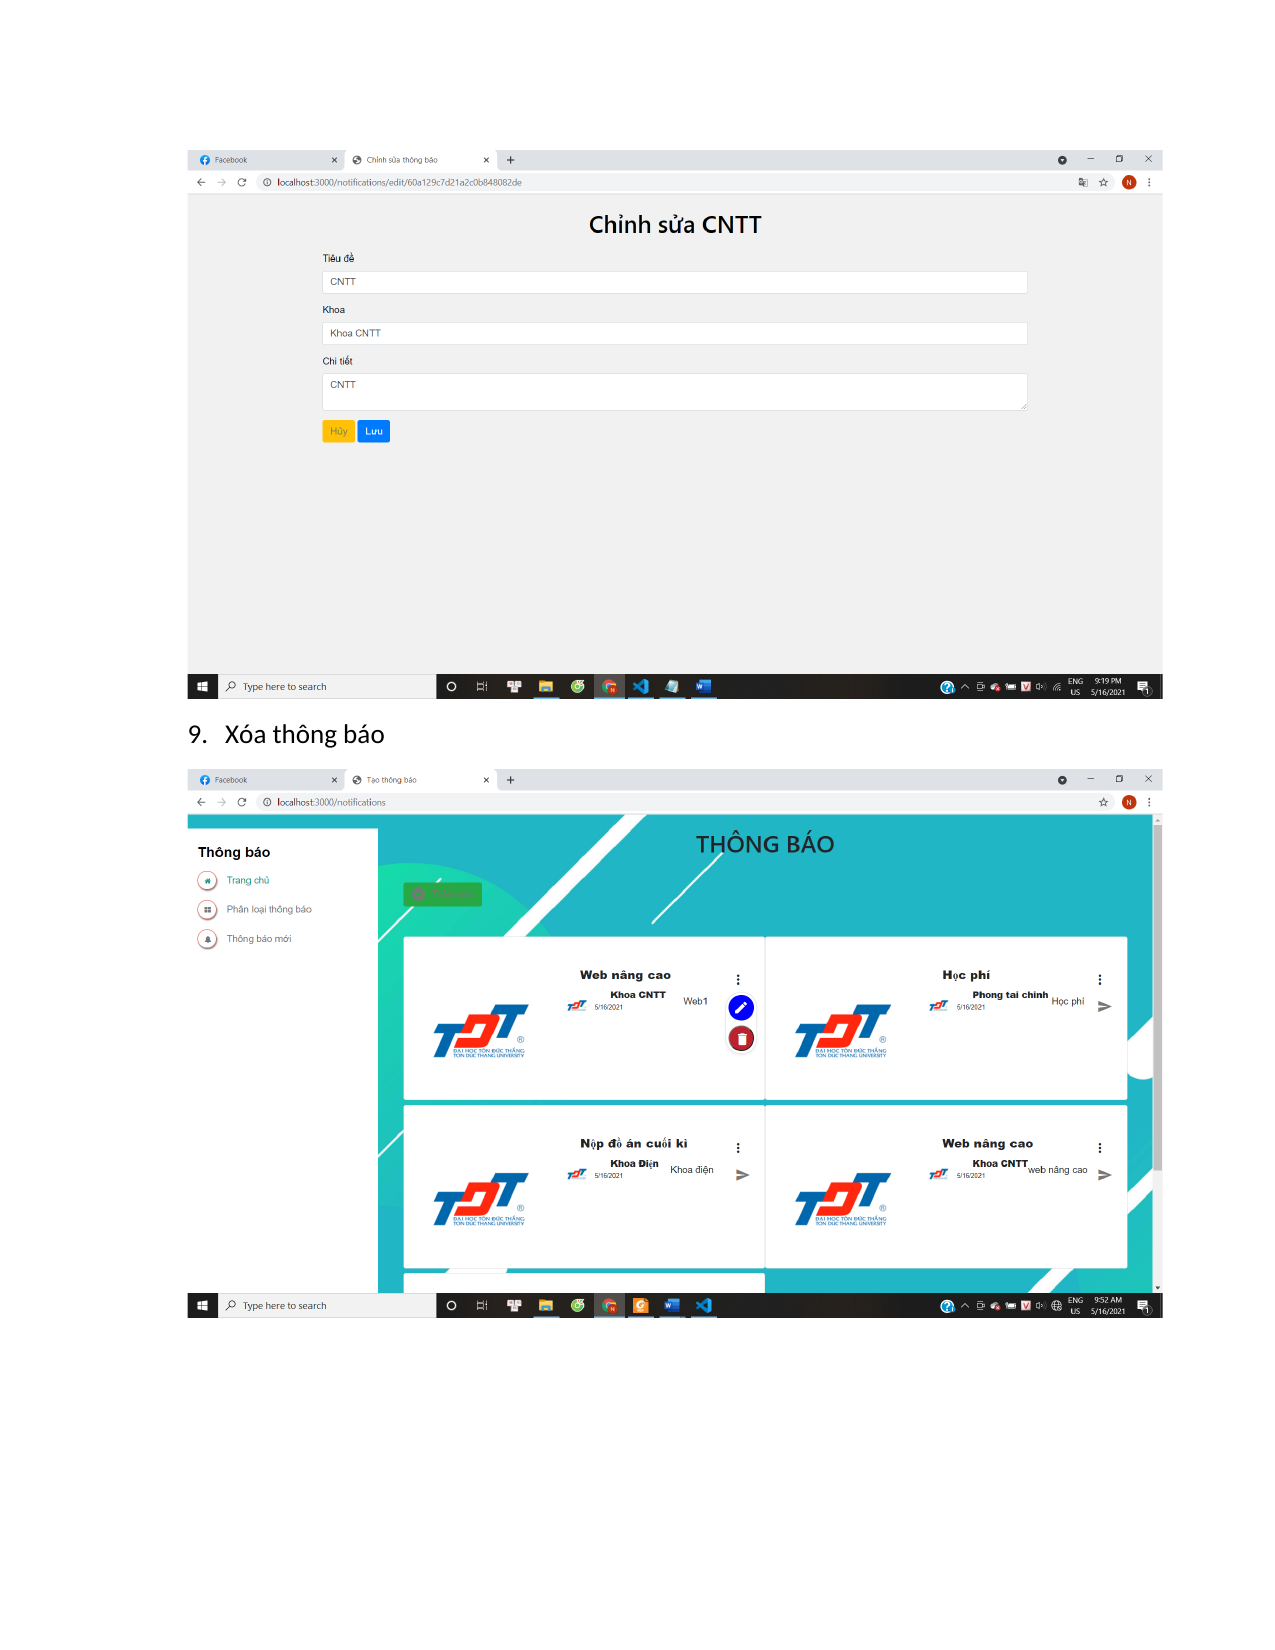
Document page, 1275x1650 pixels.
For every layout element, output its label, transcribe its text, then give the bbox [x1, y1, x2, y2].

picture [187, 150, 1163, 699]
picture [187, 769, 1163, 1318]
list Xóa thông báo [187, 717, 1125, 750]
